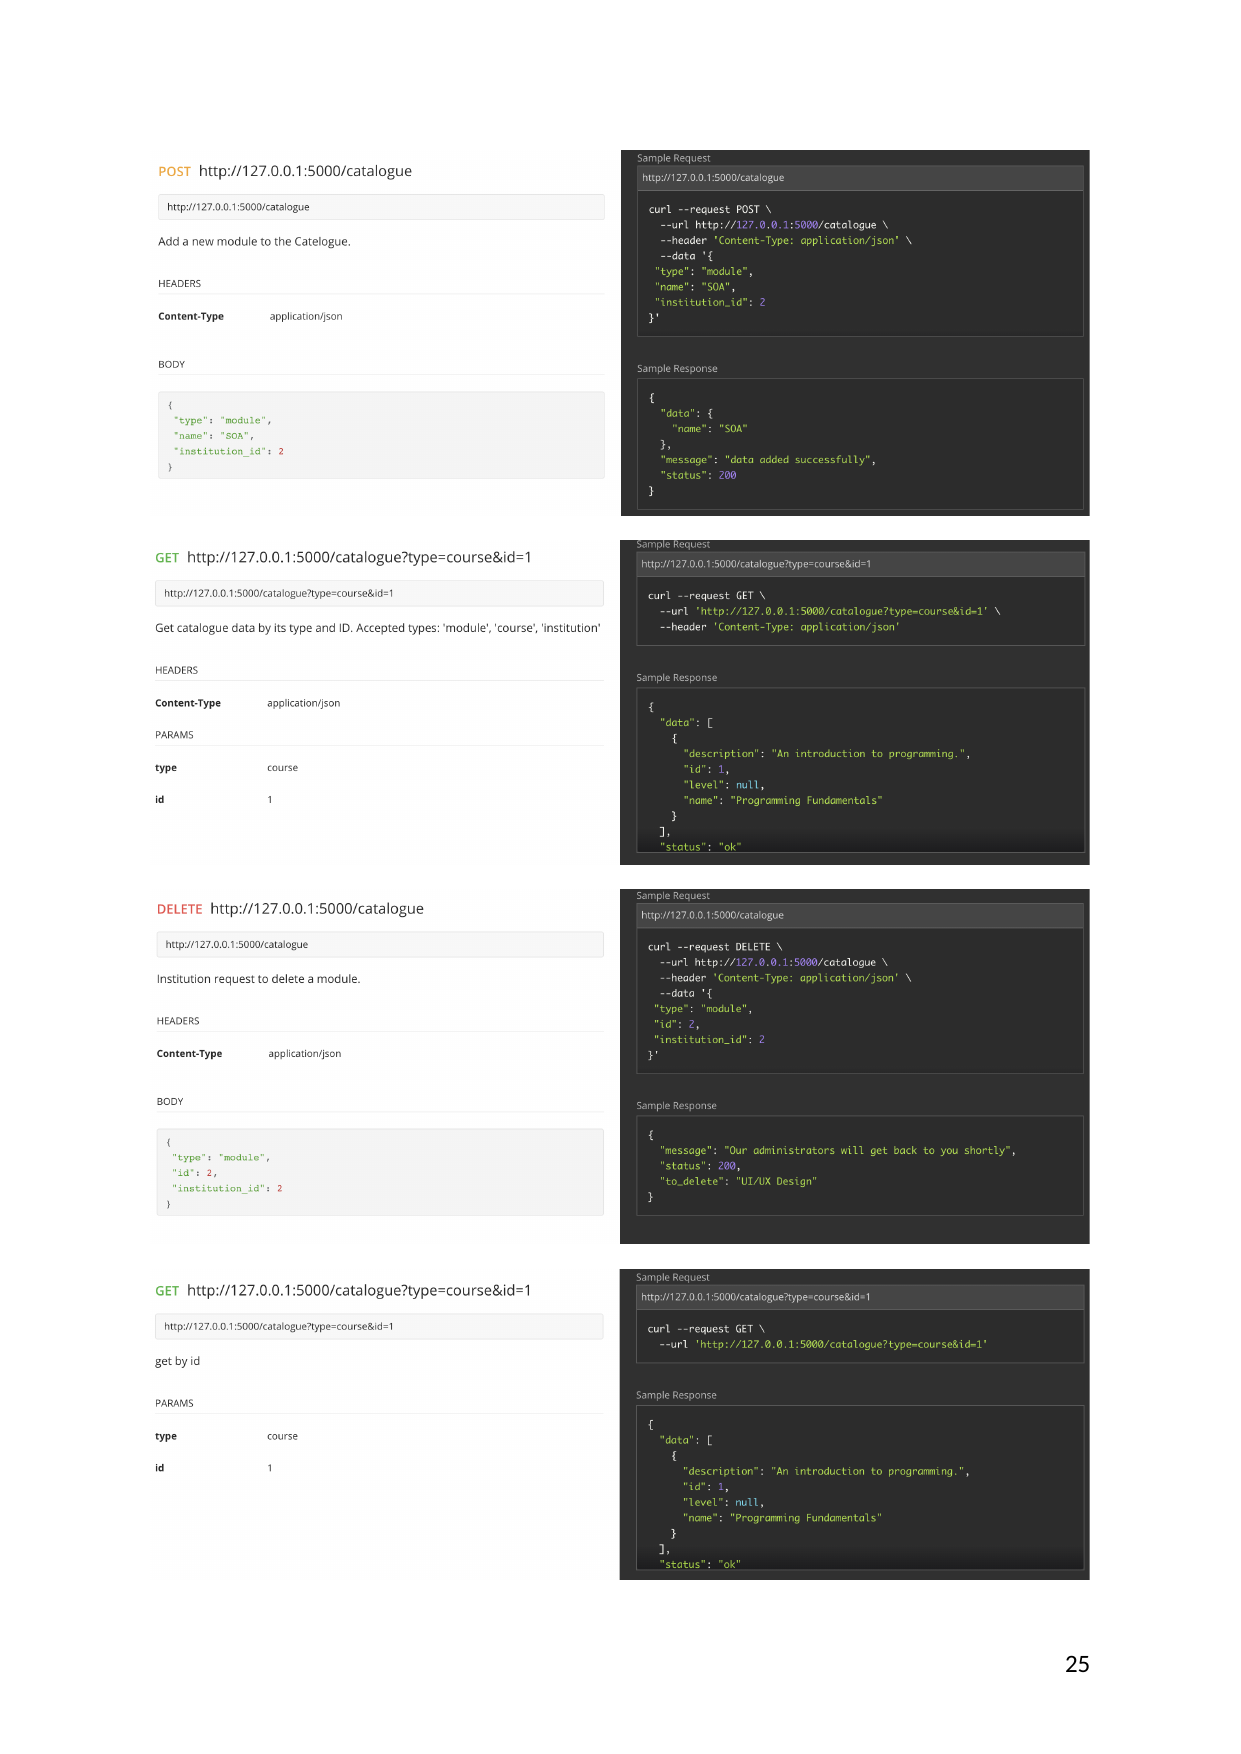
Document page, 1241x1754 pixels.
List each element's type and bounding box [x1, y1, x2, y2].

picture [150, 1269, 1090, 1580]
picture [150, 540, 1090, 865]
picture [150, 150, 1090, 516]
picture [150, 889, 1090, 1244]
